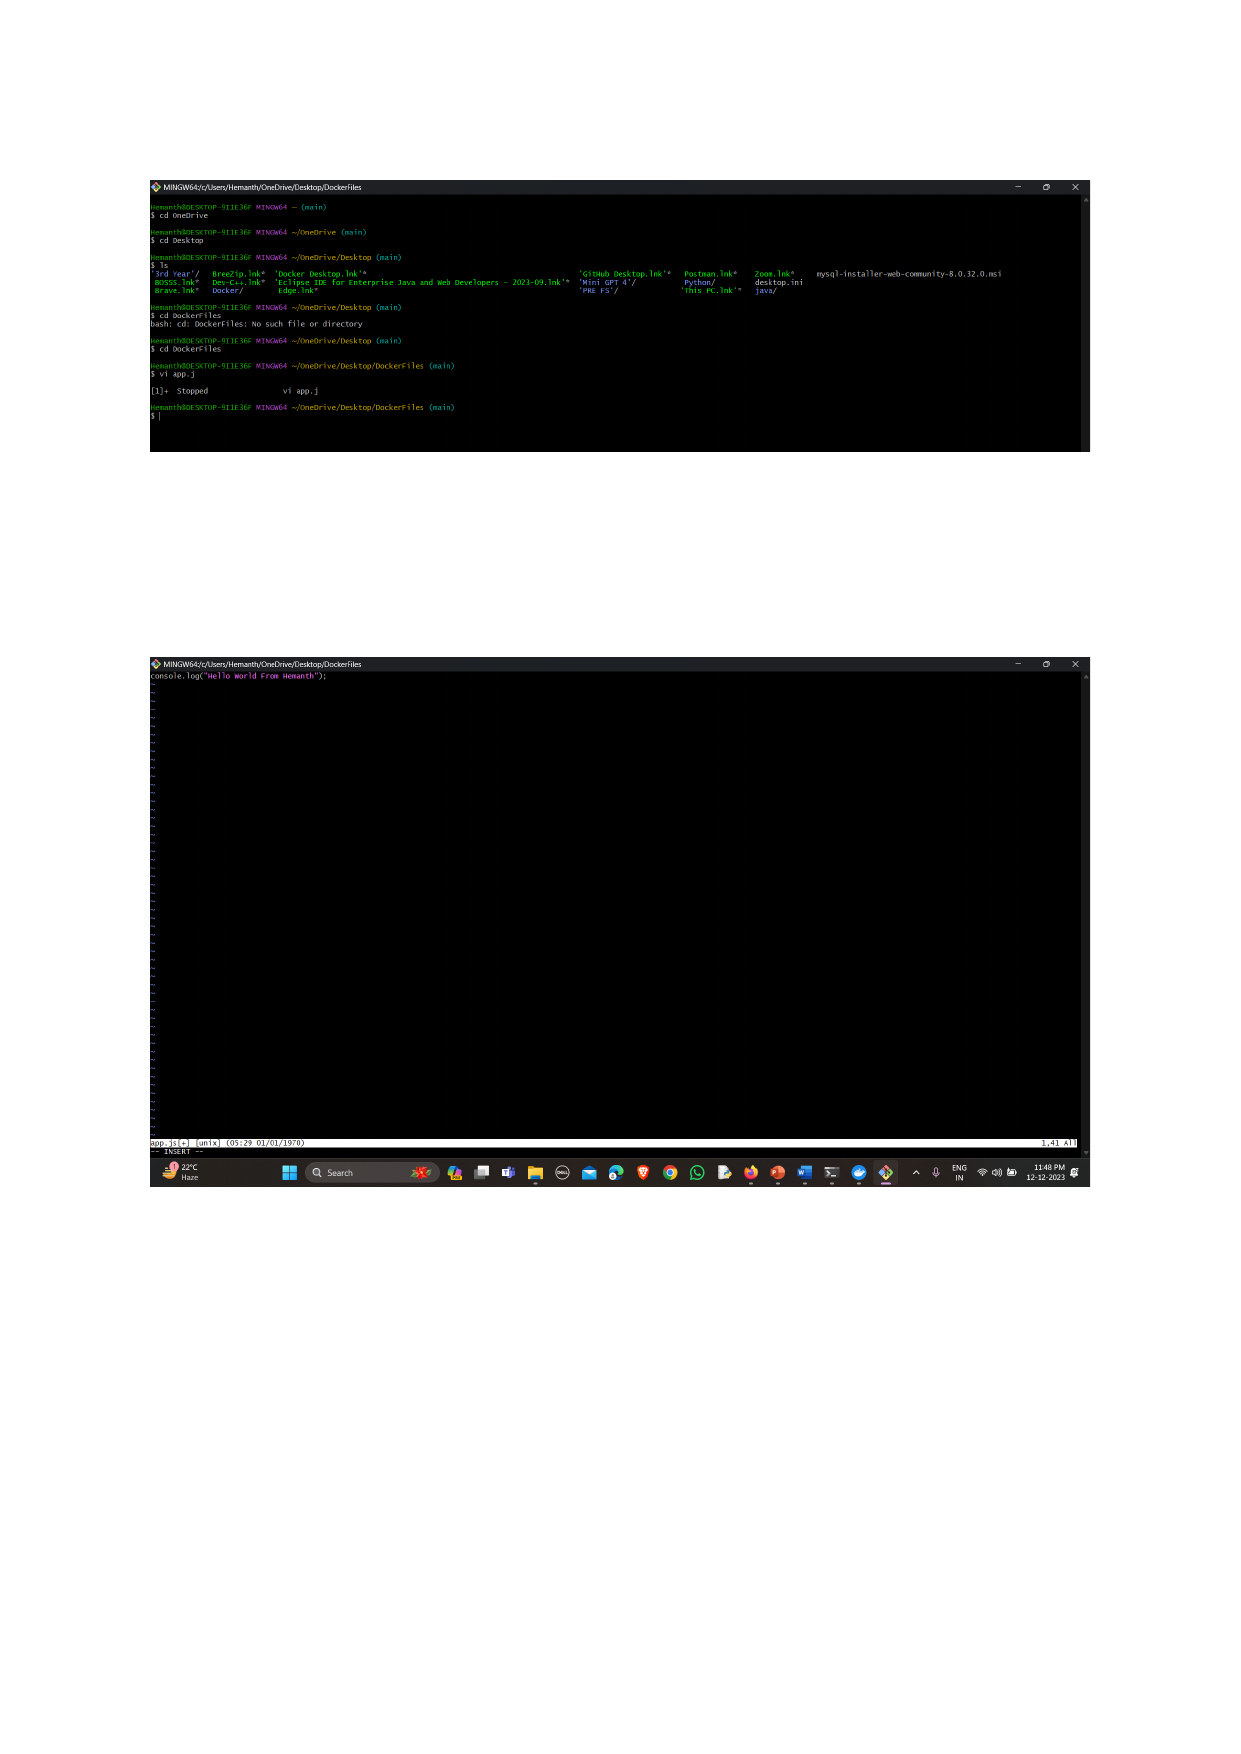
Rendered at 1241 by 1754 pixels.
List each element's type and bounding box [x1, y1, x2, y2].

picture [150, 657, 1091, 1187]
picture [150, 180, 1091, 452]
